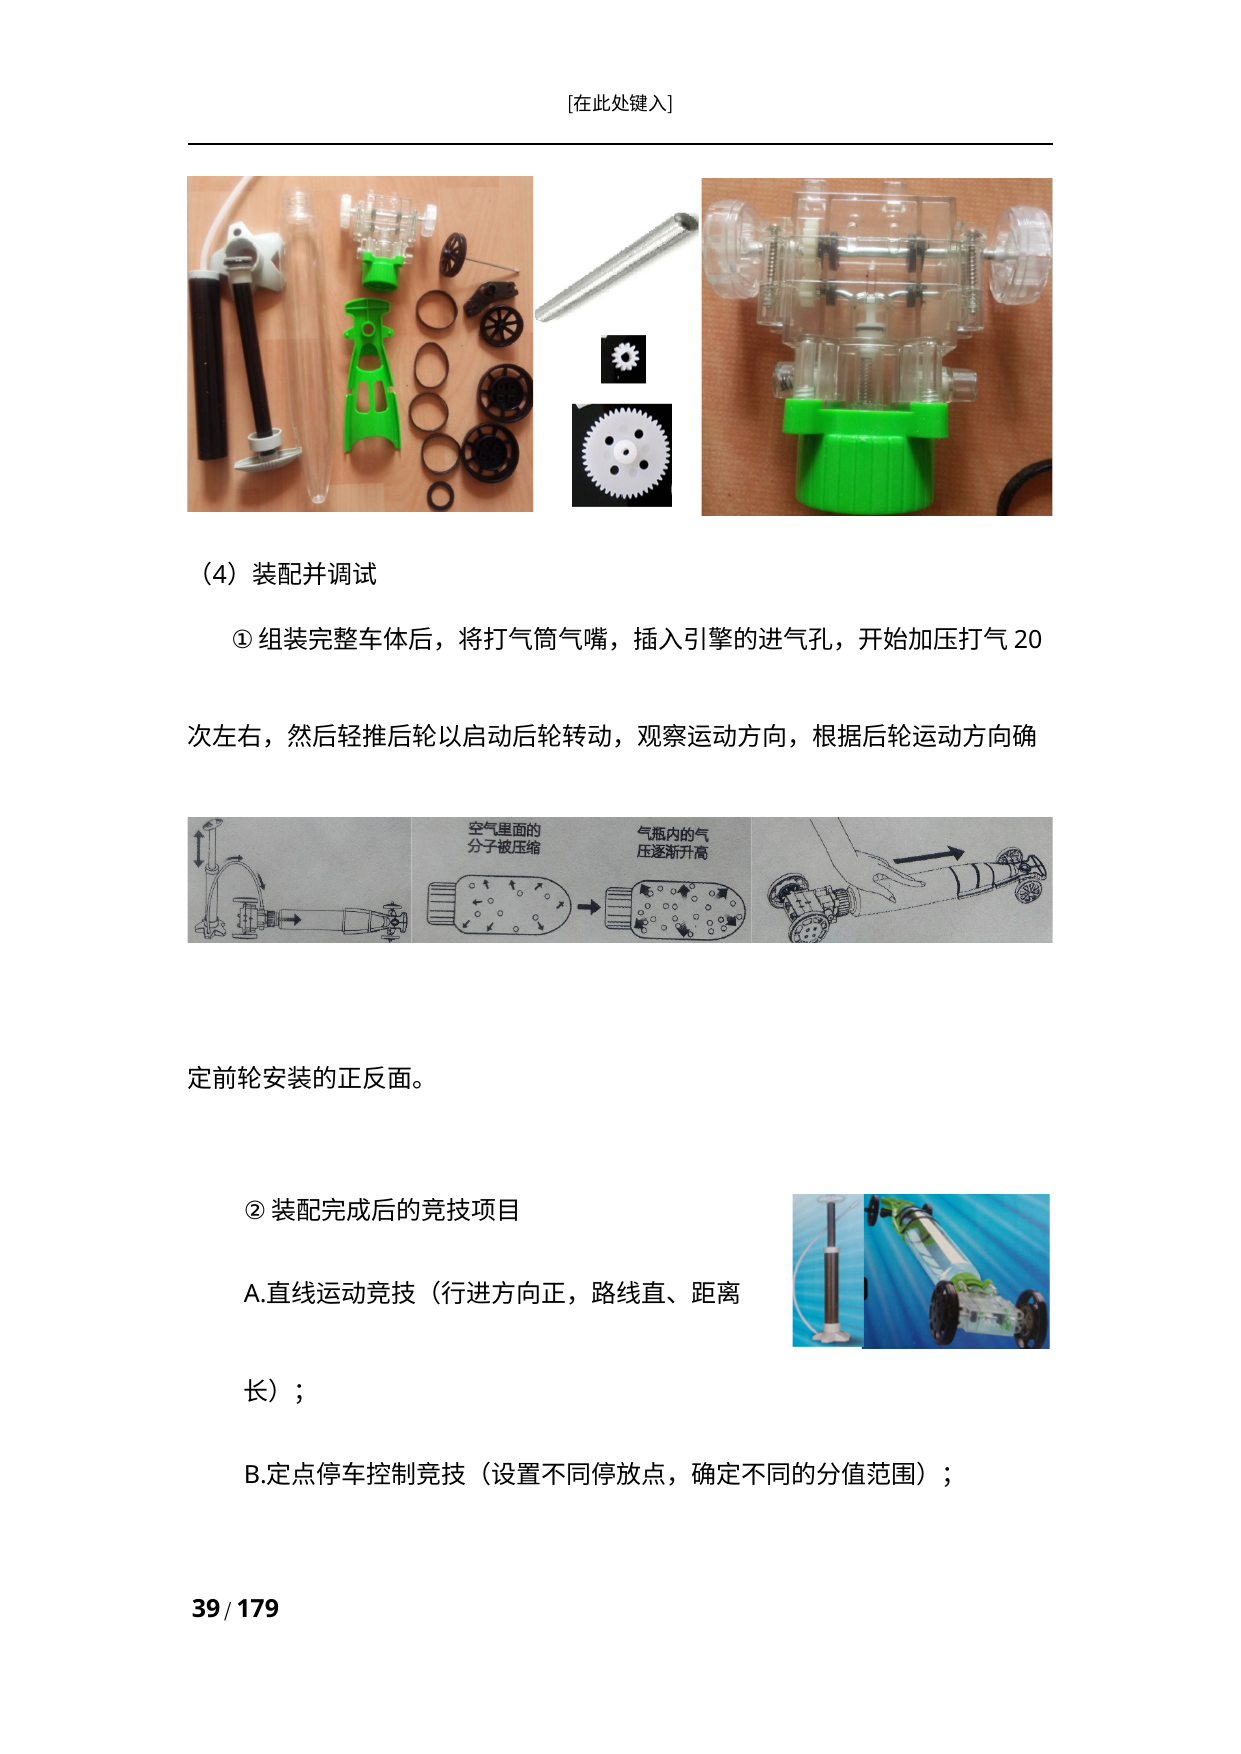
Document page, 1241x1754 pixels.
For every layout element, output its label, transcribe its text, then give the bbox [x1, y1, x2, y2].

text ①组装完整车体后，将打气筒气嘴，插入引擎的进气孔，开始加压打气20次左右，然后轻推后轮以启动后轮转动，观察运动方向，根据后轮运动方向确定前轮安装的正反面。 [187, 943, 1053, 1109]
picture [187, 817, 1053, 943]
picture [701, 178, 1053, 215]
picture [792, 1194, 1053, 1349]
picture [187, 176, 699, 512]
text B.定点停车控制竞技（设置不同停放点，确定不同的分值范围）； [244, 1440, 1053, 1505]
text ②装配完成后的竞技项目 [244, 1176, 1053, 1241]
text A.直线运动竞技（行进方向正，路线直、距离长）； [244, 1259, 1053, 1422]
text ①组装完整车体后，将打气筒气嘴，插入引擎的进气孔，开始加压打气20次左右，然后轻推后轮以启动后轮转动，观察运动方向，根据后轮运动方向确定前轮安装的正反面。 [187, 605, 1053, 817]
